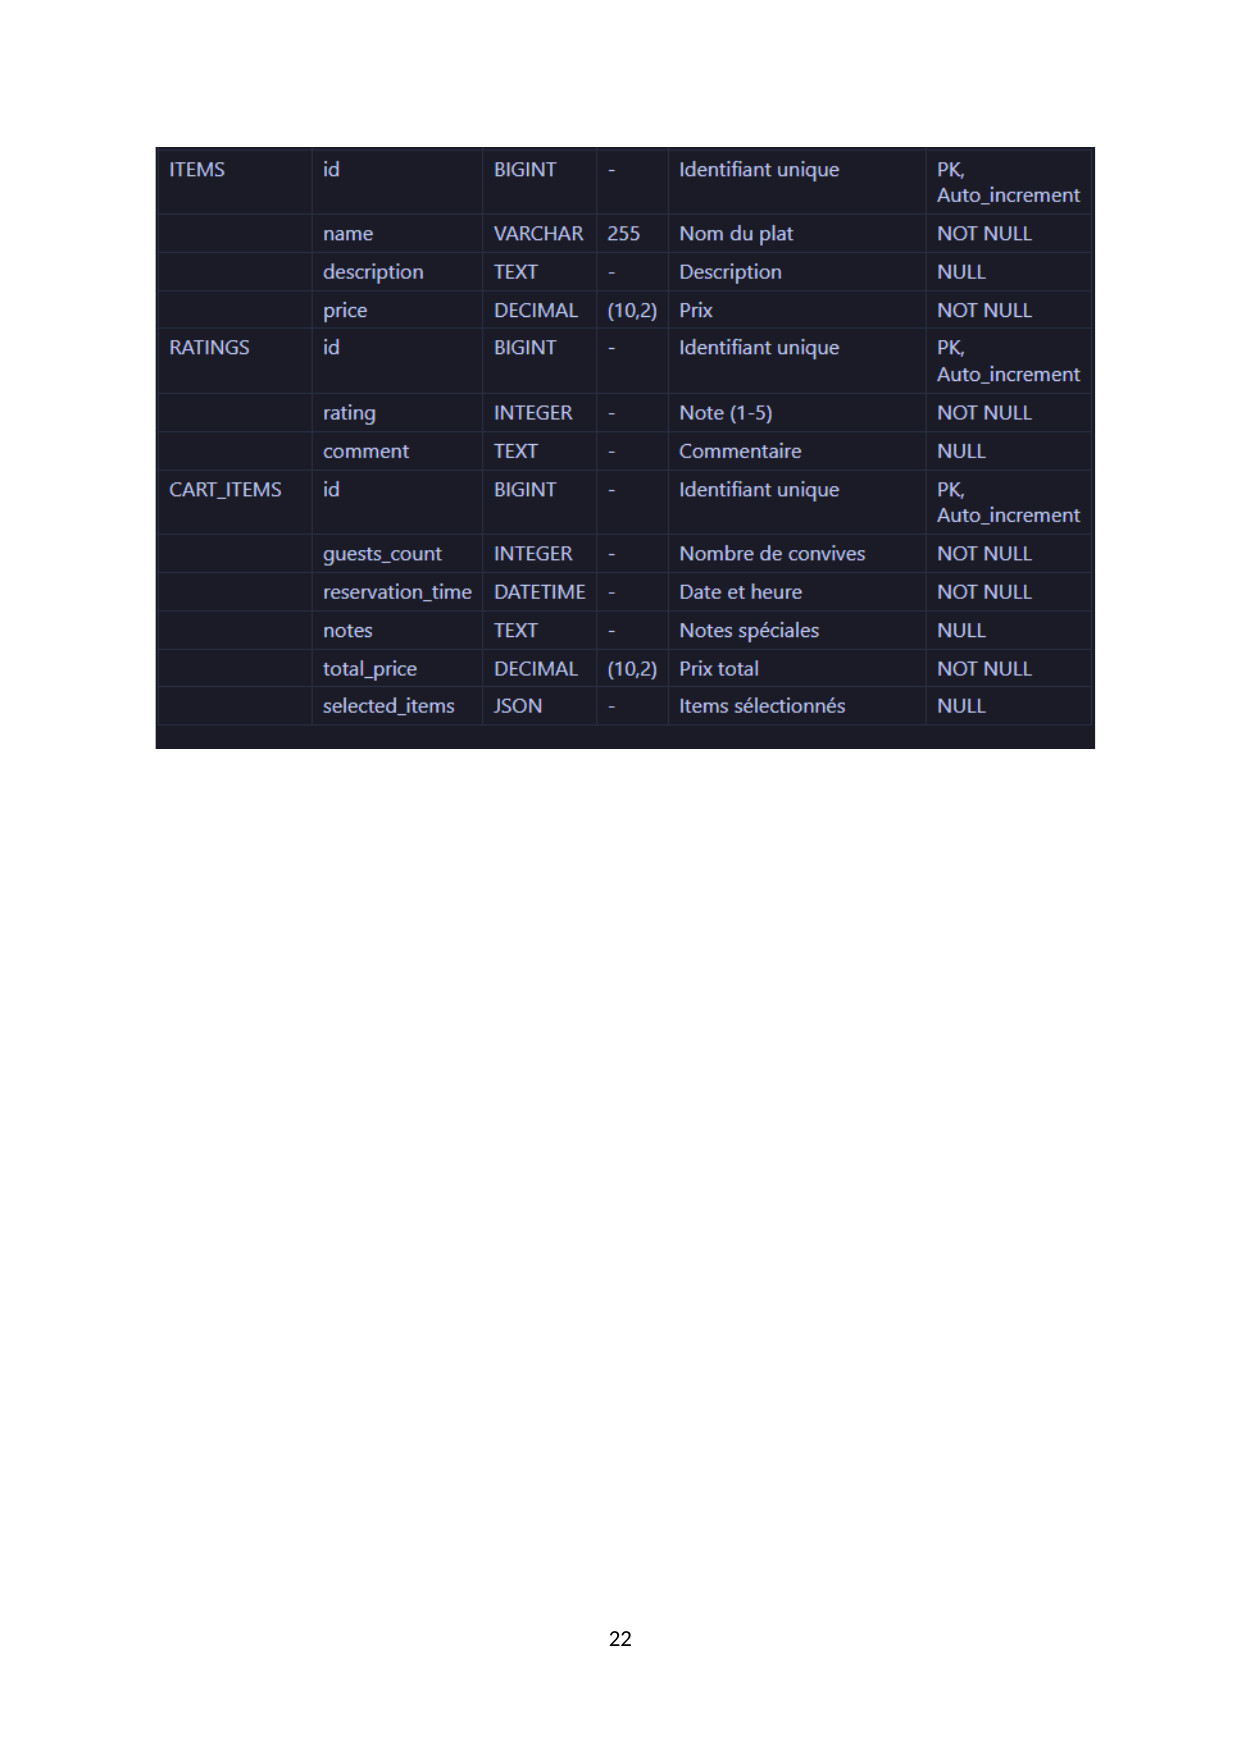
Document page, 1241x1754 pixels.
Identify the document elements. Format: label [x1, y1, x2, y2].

picture [154, 147, 1094, 748]
